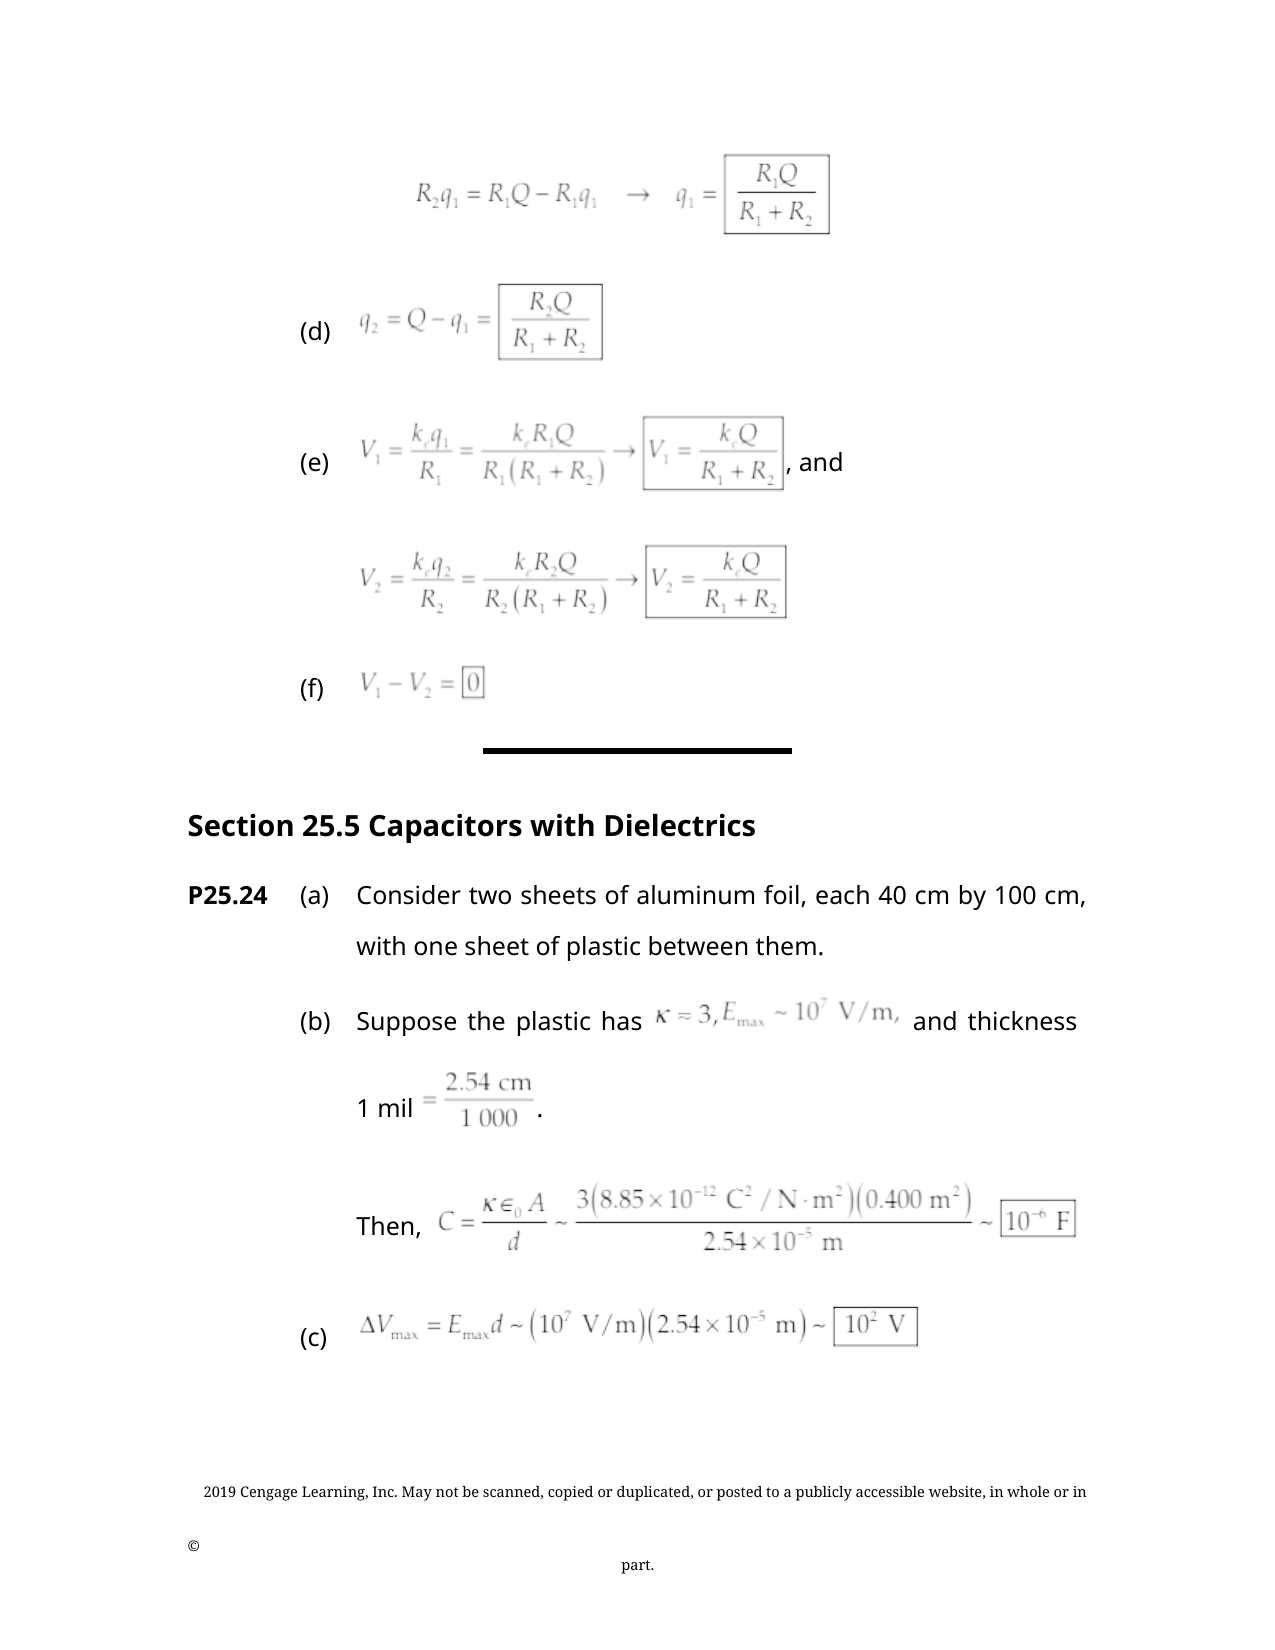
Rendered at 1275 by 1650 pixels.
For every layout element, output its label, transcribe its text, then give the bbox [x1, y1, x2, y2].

text Section 25.5 Capacitors with Dielectrics [187, 806, 1087, 845]
text (b) Suppose the plastic has and thickness 1 mil . [187, 992, 1087, 1149]
text Then, [187, 1178, 1087, 1273]
text (e) , and [187, 412, 1087, 511]
text (f) [187, 662, 1087, 719]
text P25.24 (a) Consider two sheets of aluminum foil, each 40 cm by 100 cm, with one sheet of plastic between them. [187, 878, 1087, 963]
text (c) [187, 1303, 1087, 1370]
text (d) [187, 279, 1087, 383]
